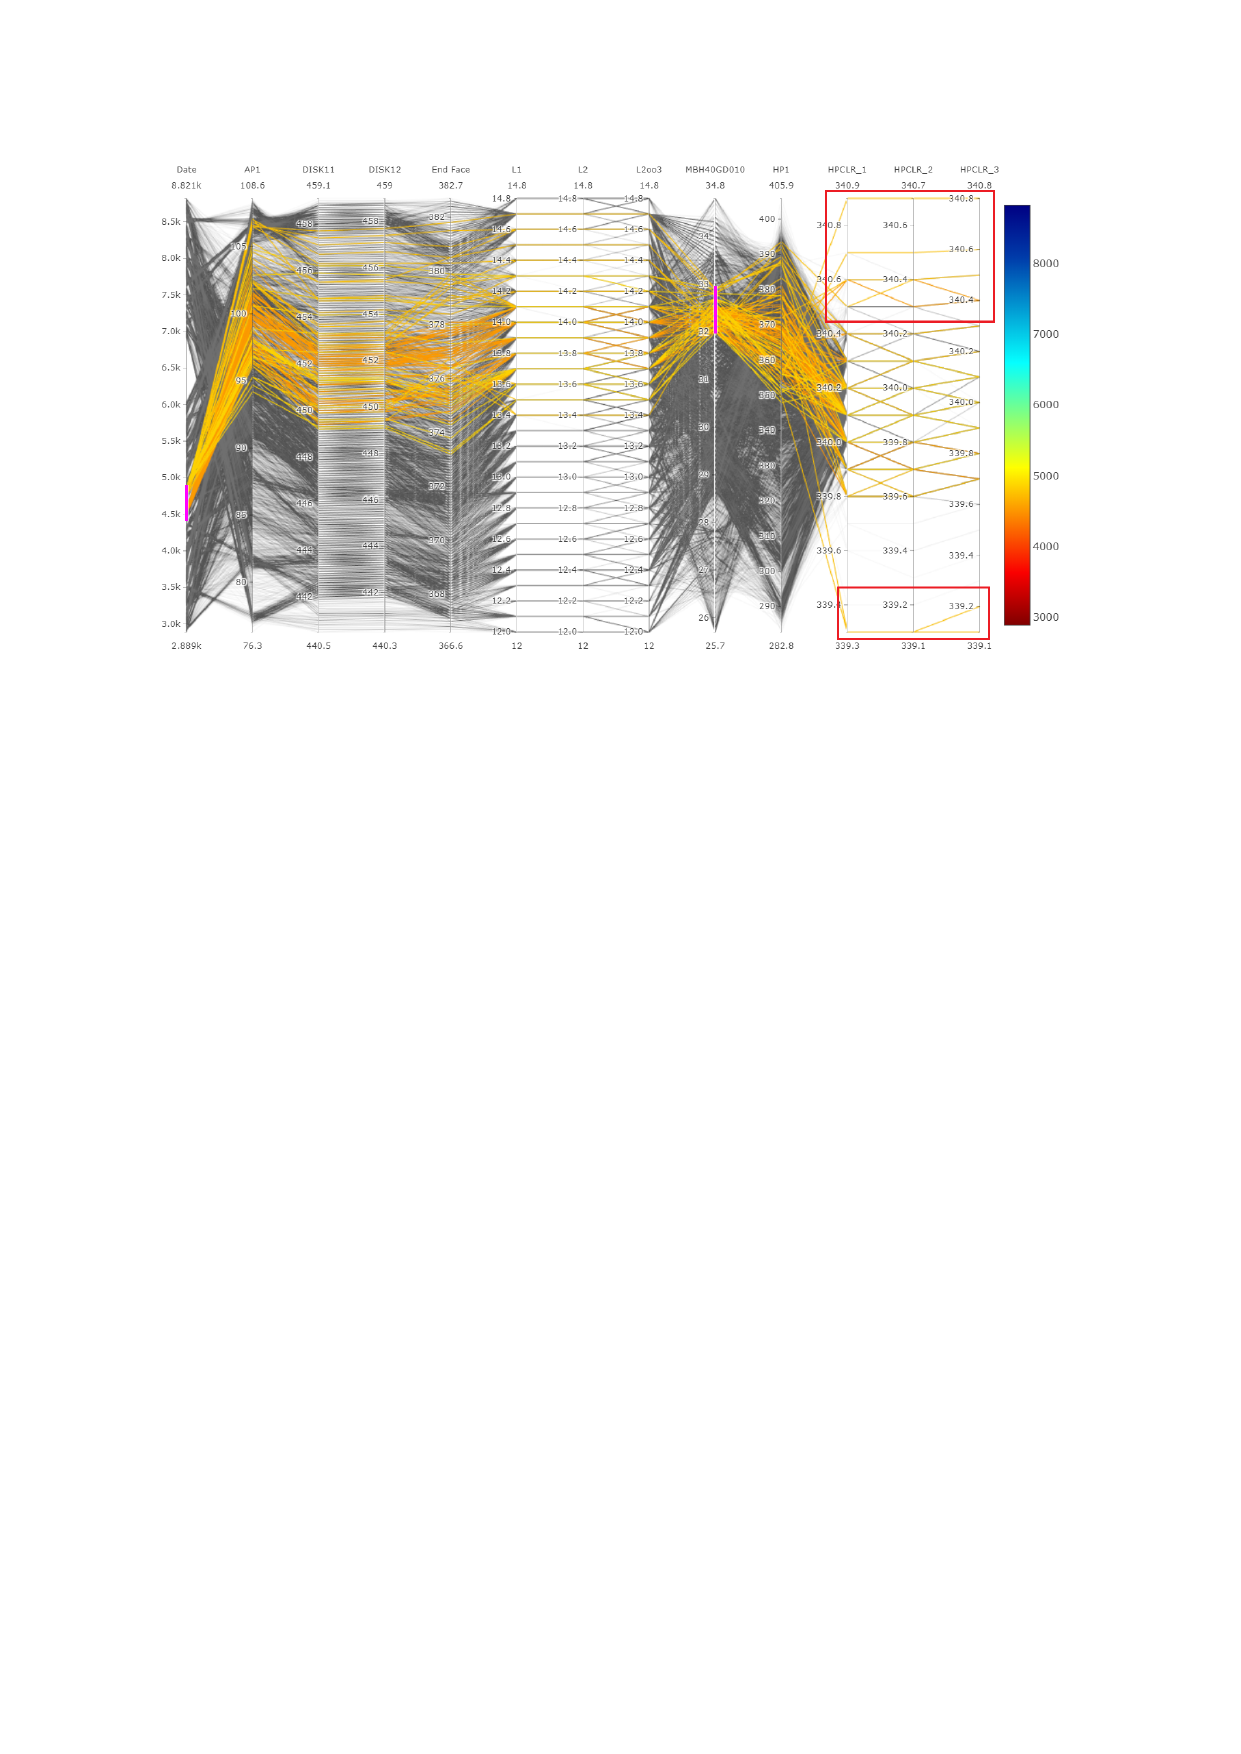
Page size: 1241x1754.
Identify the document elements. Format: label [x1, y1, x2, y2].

picture [150, 150, 1091, 669]
